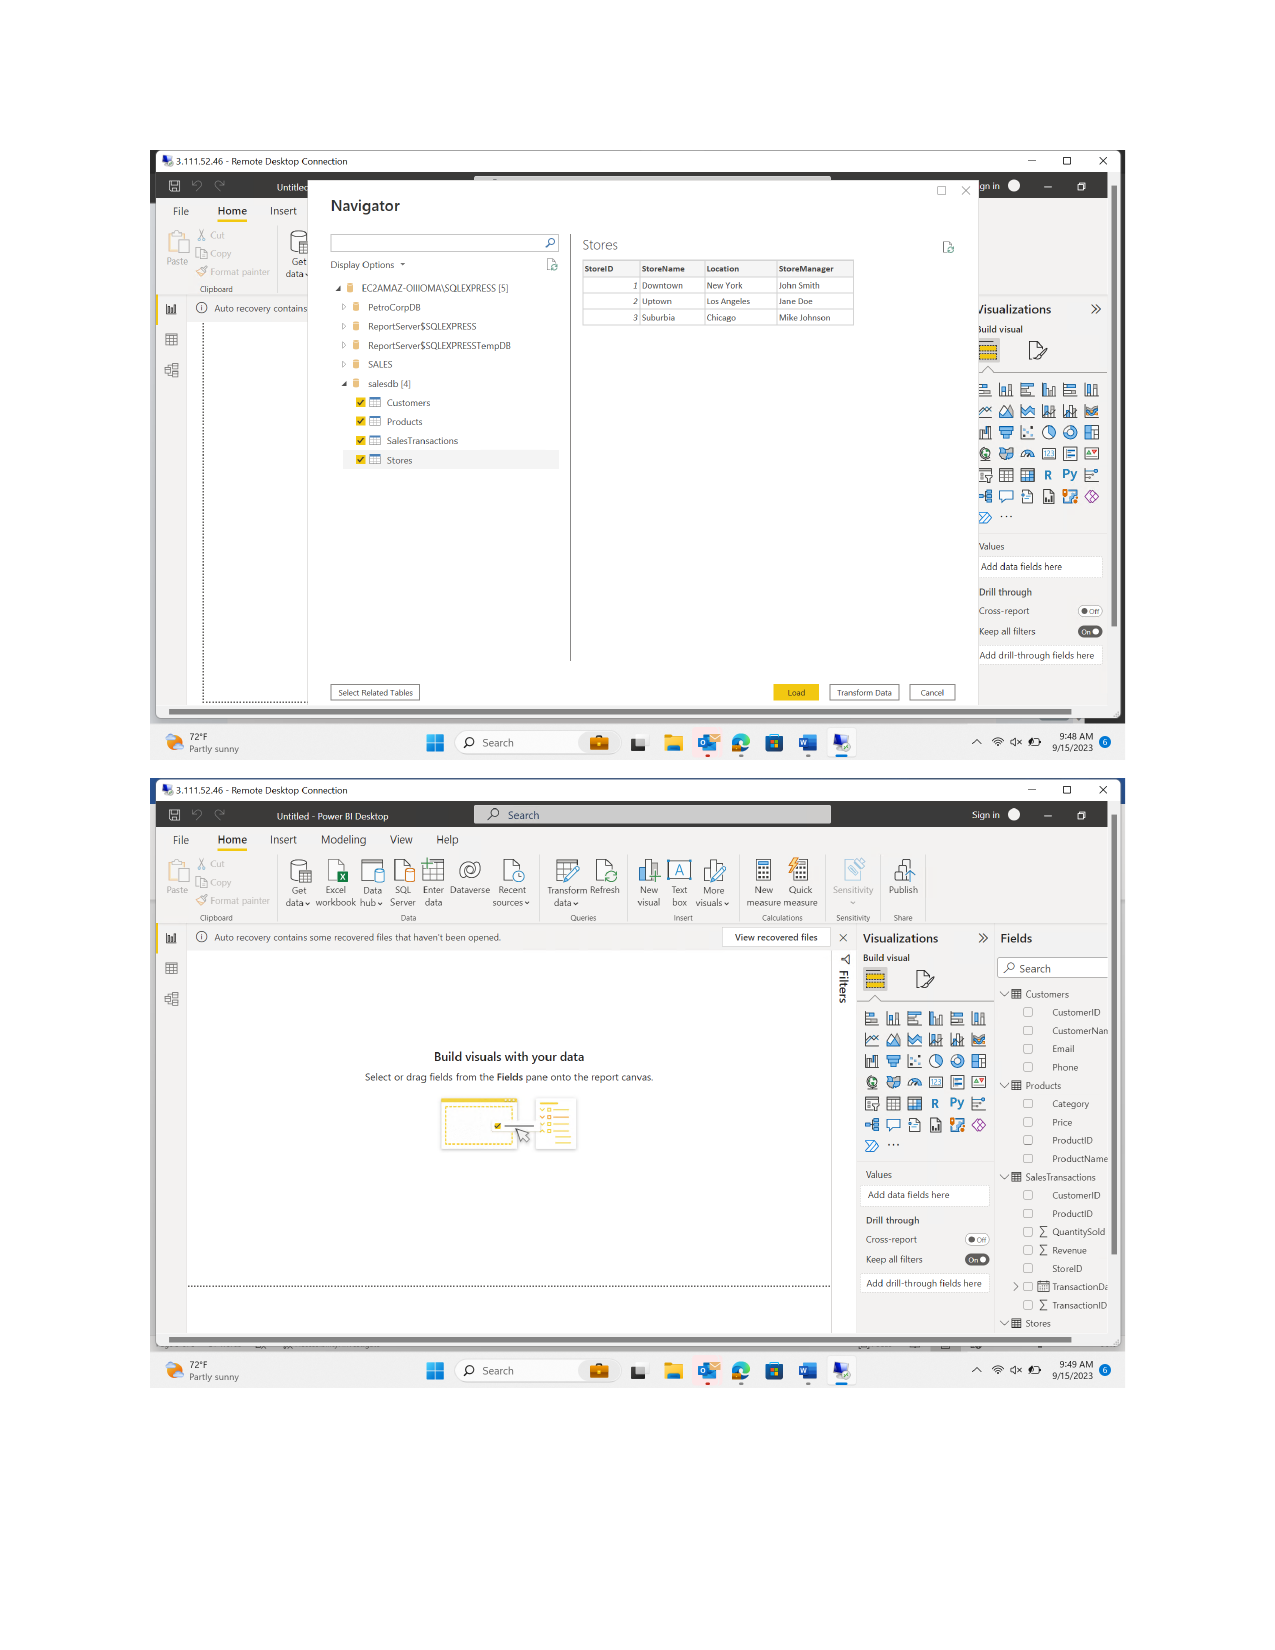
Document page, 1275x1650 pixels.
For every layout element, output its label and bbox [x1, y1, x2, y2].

picture [150, 778, 1125, 1388]
picture [150, 150, 1125, 760]
